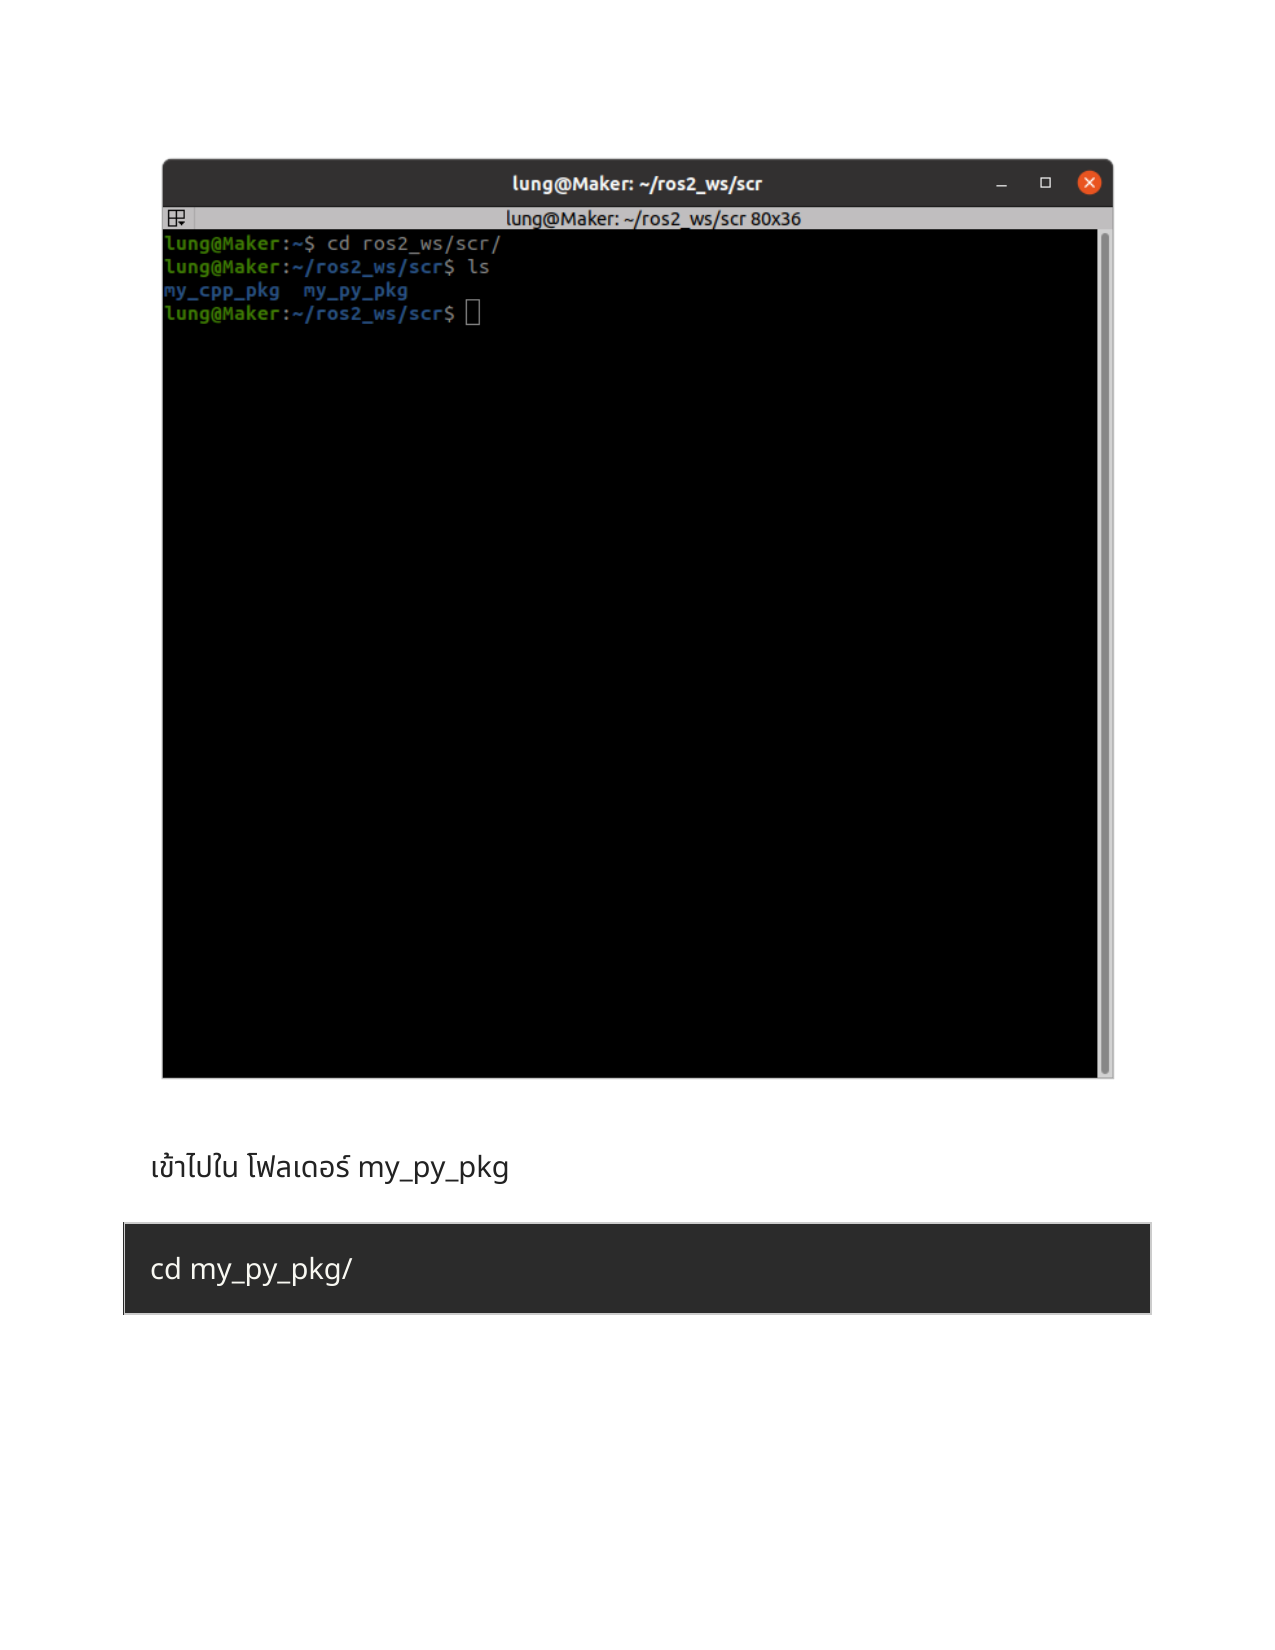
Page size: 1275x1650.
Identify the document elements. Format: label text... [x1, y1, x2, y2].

text เข้าไปใน โฟลเดอร์ my_py_pkg [150, 1107, 1125, 1191]
text cd my_py_pkg/ [125, 1224, 1150, 1313]
picture [150, 150, 1125, 1091]
